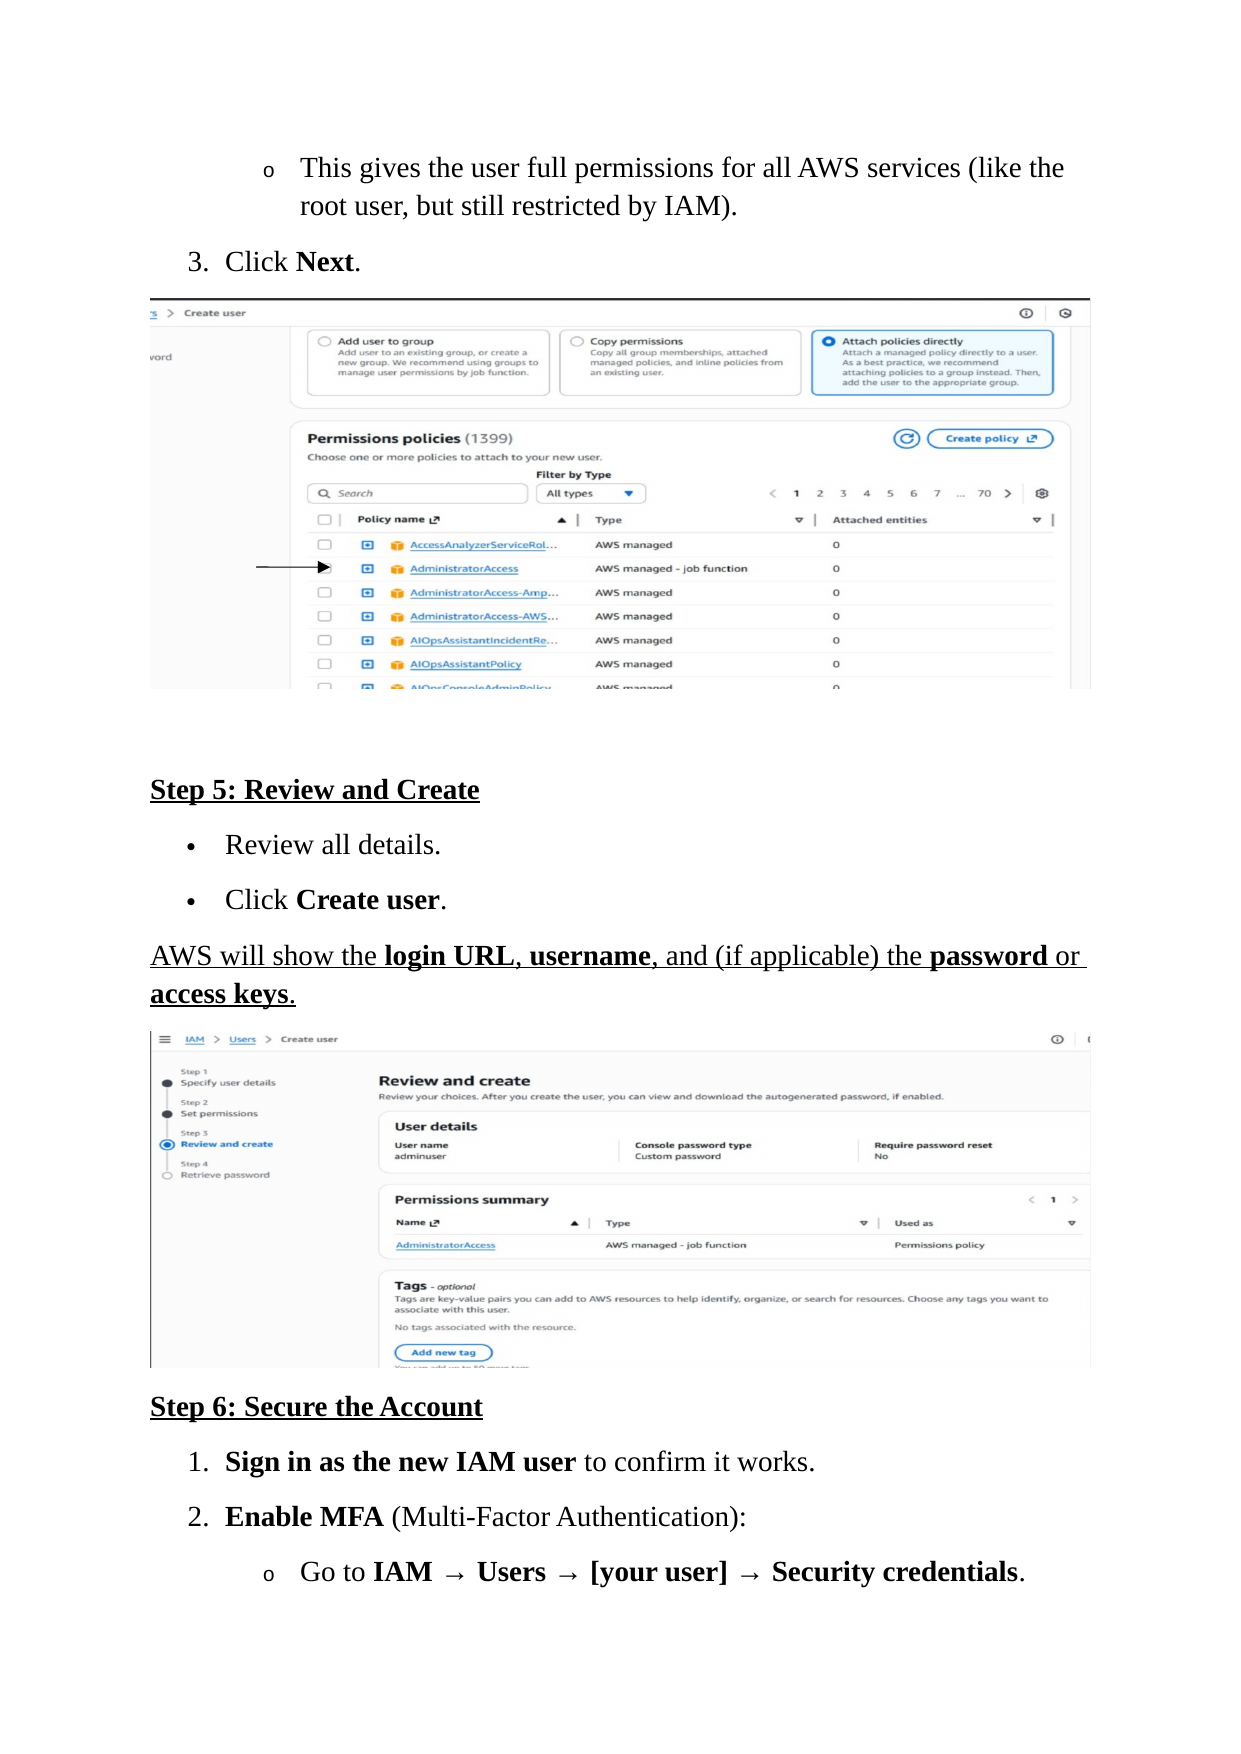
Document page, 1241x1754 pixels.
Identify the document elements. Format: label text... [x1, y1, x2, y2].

text AWS will show the login URL, username, and (if applicable) the password or access keys. [150, 993, 1090, 1065]
picture [150, 1086, 1091, 1423]
list Review all details. [187, 882, 1090, 916]
list Enable MFA (Multi-Factor Authentication): [187, 1554, 1090, 1588]
list Sign in as the new IAM user to confirm it works. [187, 1499, 1090, 1533]
list Click Next. [187, 299, 1090, 332]
list Click Create user. [187, 938, 1090, 971]
list This gives the user full permissions for all AWS services (like the root user, but still restricted by IAM). [262, 205, 1090, 277]
picture [150, 354, 1091, 744]
text Step 5: Review and Create [150, 827, 1090, 861]
list Search for and select AdministratorAccess. [187, 150, 1090, 183]
text Step 6: Secure the Account [150, 1444, 1090, 1478]
